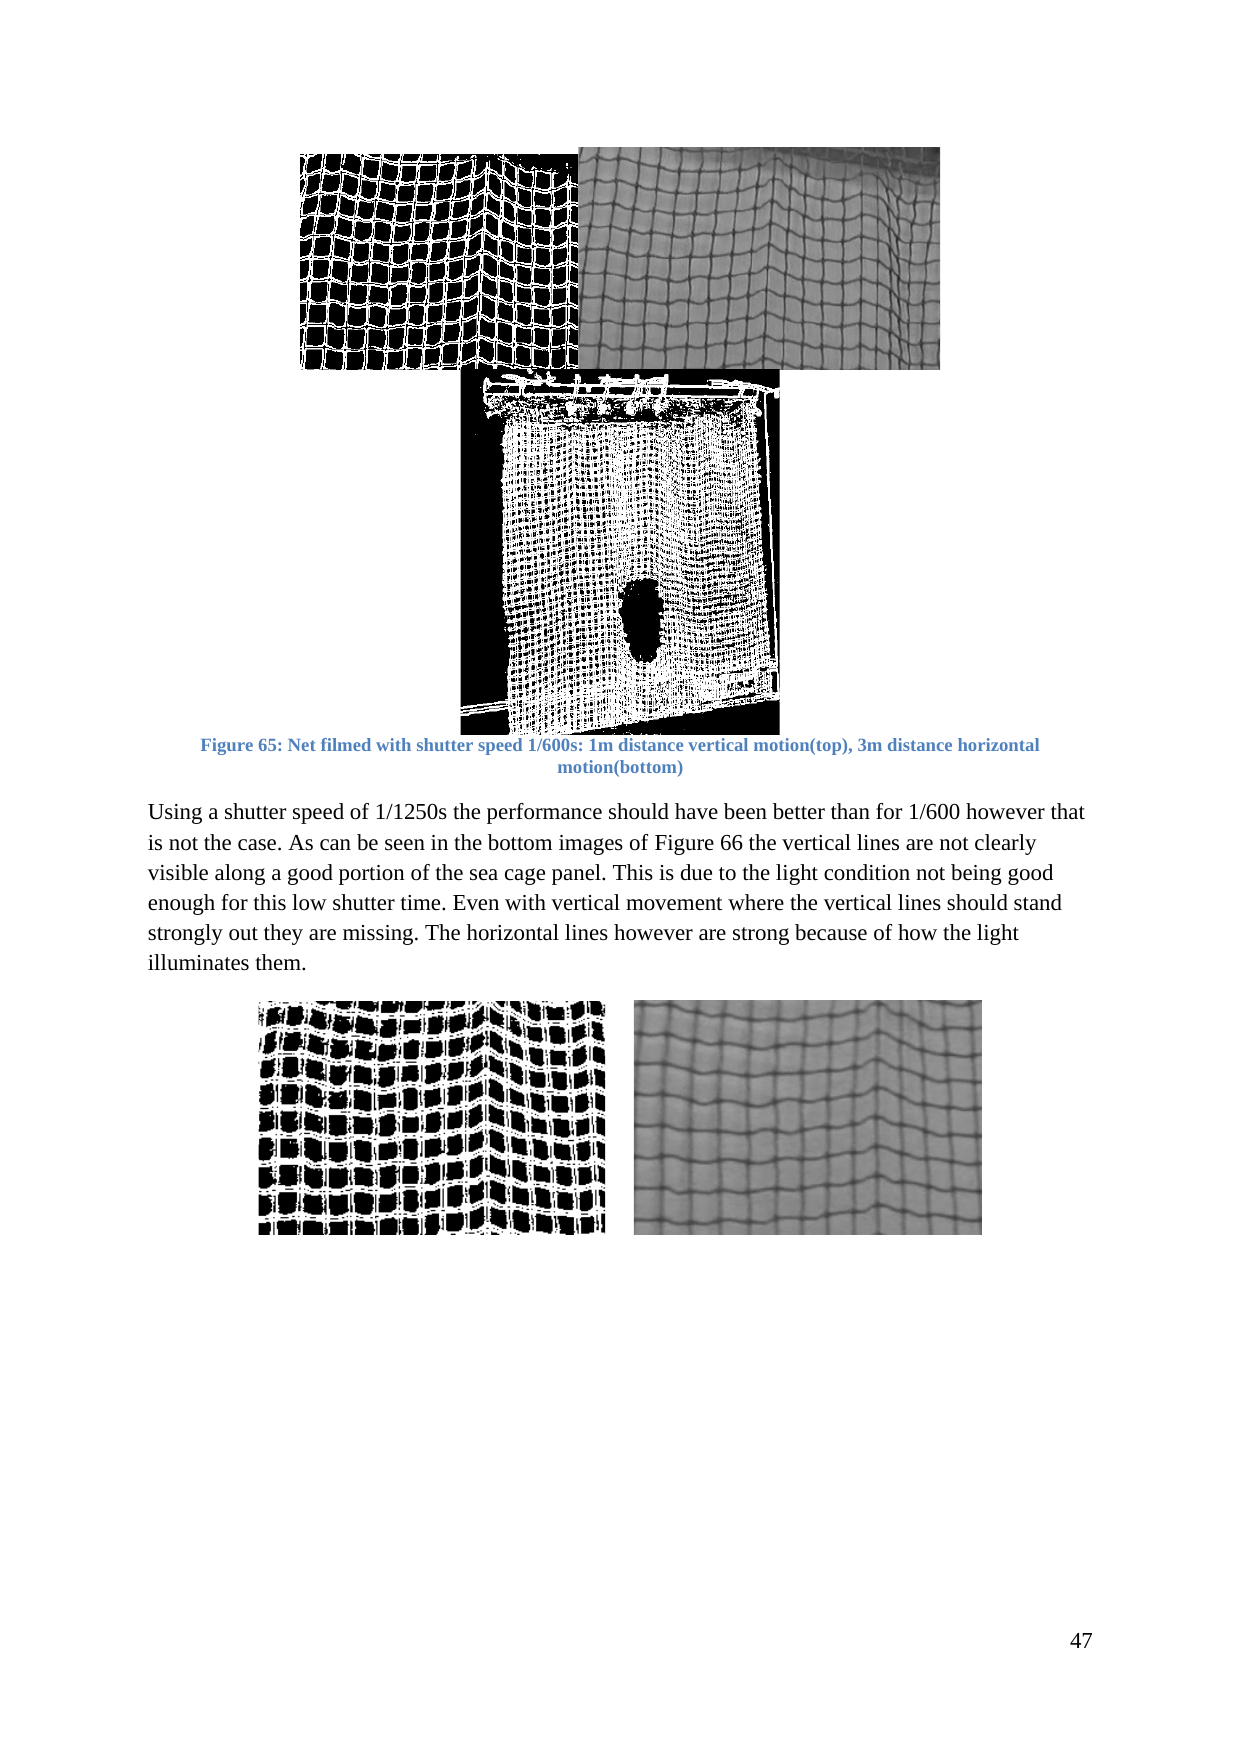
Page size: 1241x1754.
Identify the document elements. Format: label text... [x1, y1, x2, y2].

picture [258, 1001, 606, 1235]
text Using a shutter speed of 1/1250s the performance should have been better than for 1/600 however that is not the case. As can be seen in the bottom images of Figure 66 the vertical lines are not clearly visible along a good portion of the sea cage panel. This is due to the light condition not being good enough for this low shutter time. Even with vertical movement where the vertical lines should stand strongly out they are missing. The horizontal lines however are strong because of how the light illuminates them. [148, 798, 1093, 976]
picture [300, 147, 941, 735]
text Figure 65: Net filmed with shutter speed 1/600s: 1m distance vertical motion(top), 3m distance horizontal motion(bottom) [148, 734, 1093, 777]
picture [633, 1000, 982, 1235]
